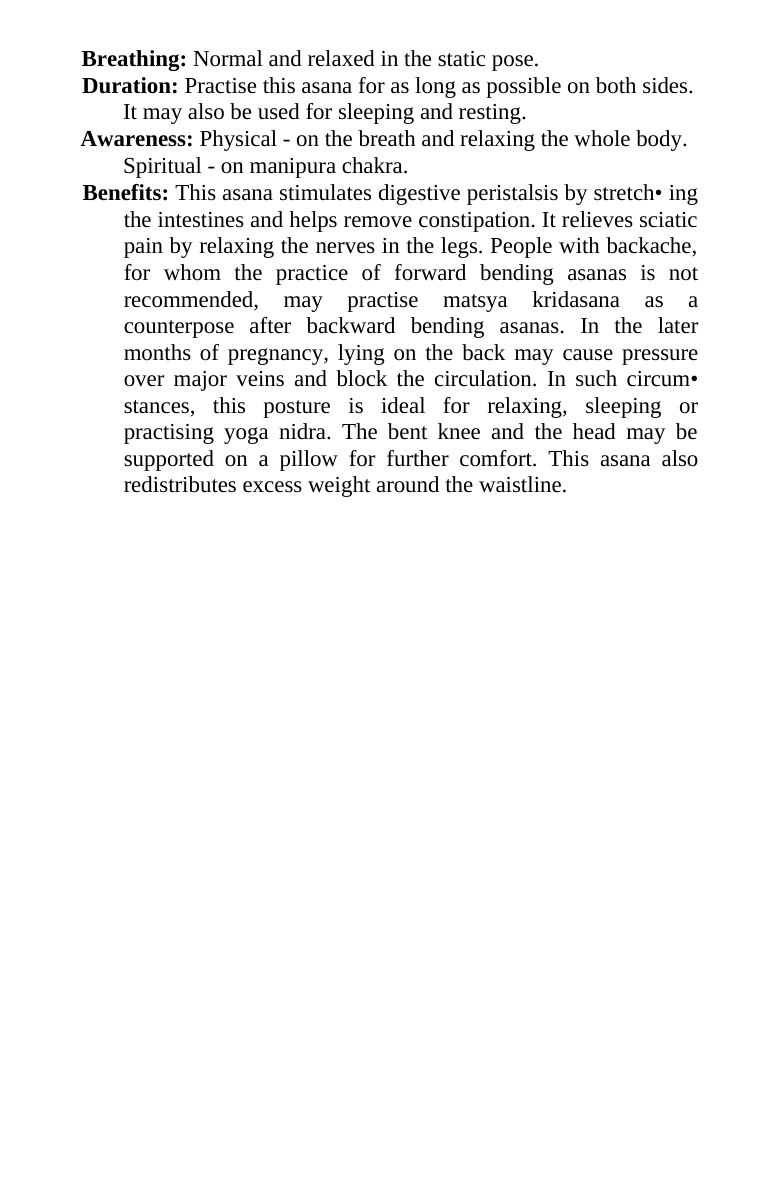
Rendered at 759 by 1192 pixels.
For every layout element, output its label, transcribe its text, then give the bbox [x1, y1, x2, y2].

text Spiritual - on manipura chakra. [123, 152, 710, 178]
text Breathing: Normal and relaxed in the static pose. [81, 45, 696, 71]
text Benefits: This asana stimulates digestive peristalsis by stretch• ing the intestines and helps remove constipation. It relieves sciatic pain by relaxing the nerves in the legs. People with backache, for whom the practice of forward bending asanas is not recommended, may practise matsya kridasana as a counterpose after backward bending asanas. In the later months of pregnancy, lying on the back may cause pressure over major veins and block the circulation. In such circum• stances, this posture is ideal for relaxing, sleeping or practising yoga nidra. The bent knee and the head may be supported on a pillow for further comfort. This asana also redistributes excess weight around the waistline. [82, 179, 699, 498]
text Awareness: Physical - on the breath and relaxing the whole body. [80, 125, 696, 151]
text Duration: Practise this asana for as long as possible on both sides. It may also be used for sleeping and resting. [82, 72, 695, 124]
